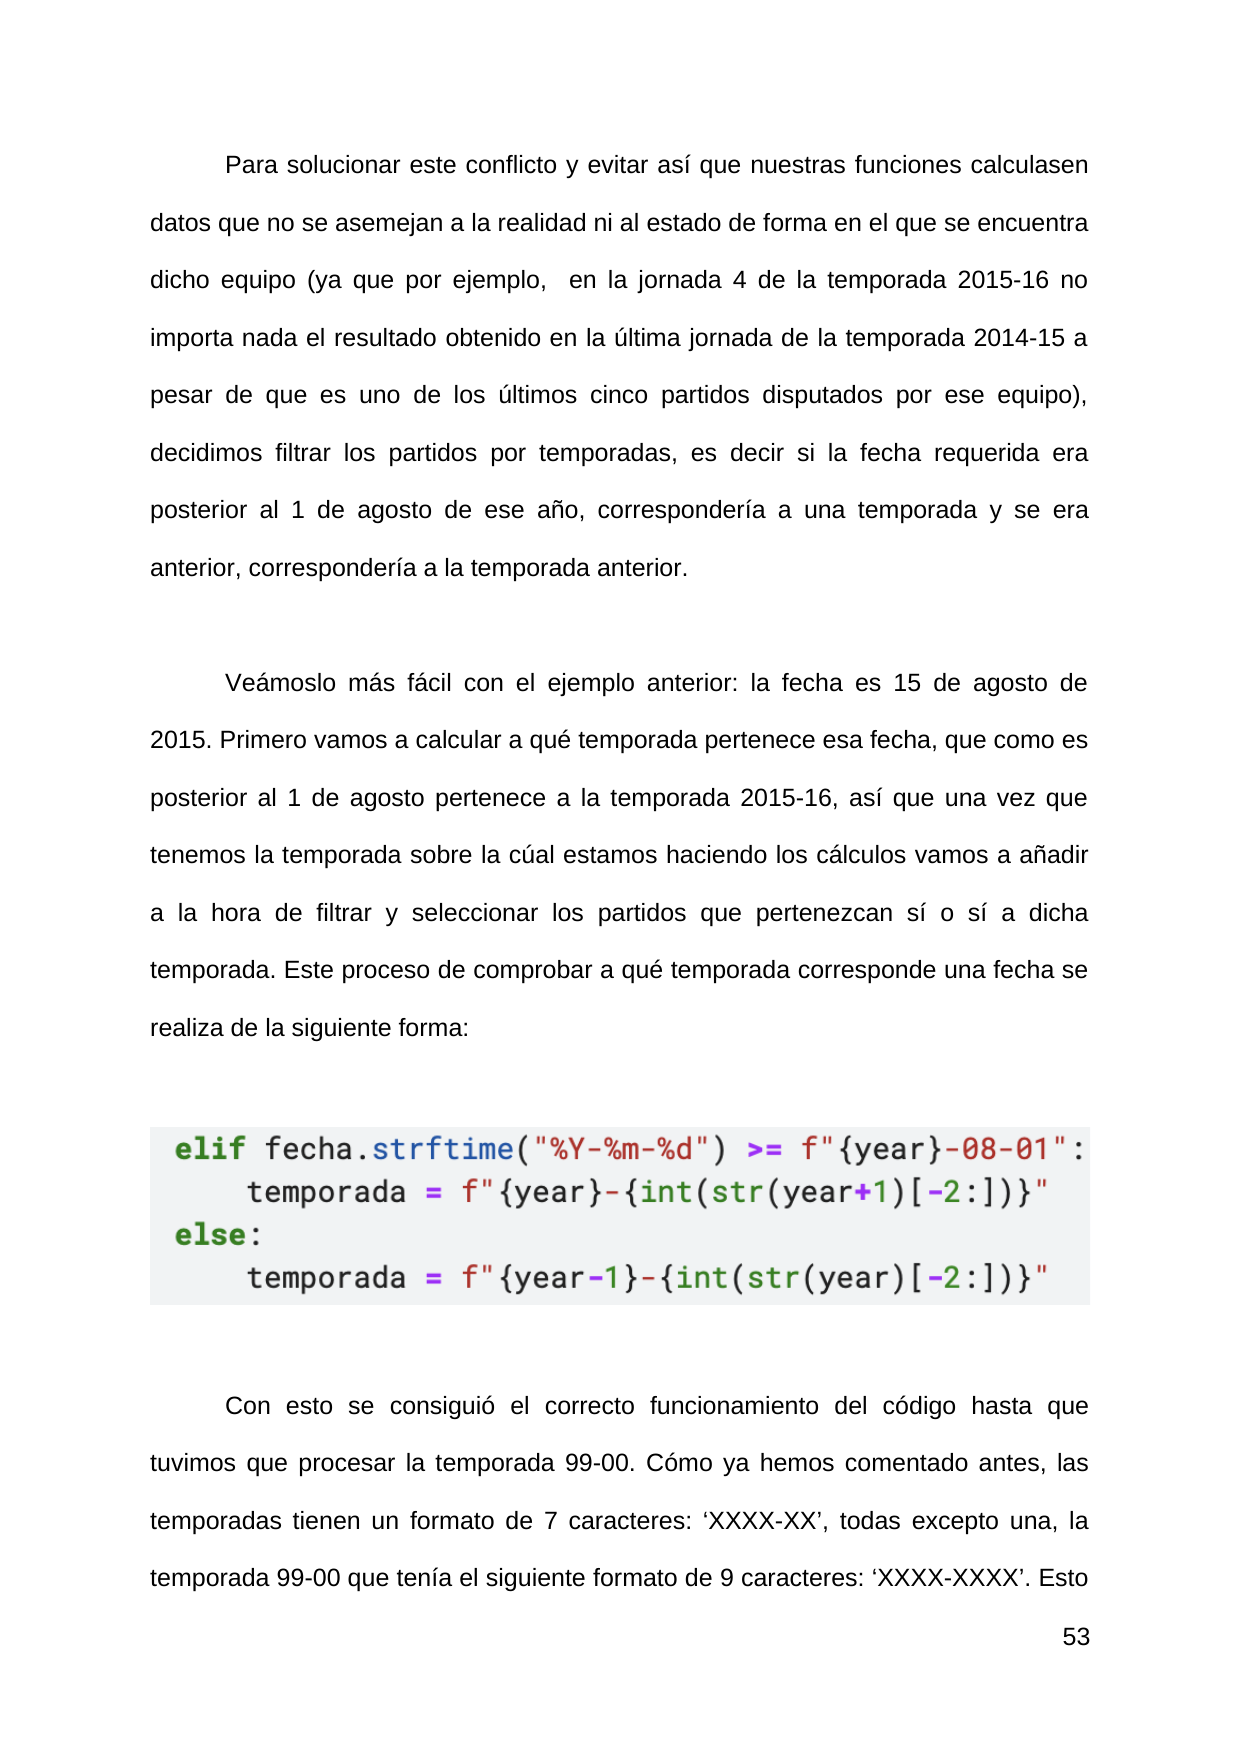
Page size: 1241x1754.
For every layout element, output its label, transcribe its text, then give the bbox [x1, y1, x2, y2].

picture [150, 1127, 1091, 1305]
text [150, 1391, 1090, 1592]
text Veámoslo más fácil con el ejemplo anterior: la fecha es 15 de agosto de 2015. Primero vamos a calcular a qué temporada pertenece esa fecha, que como es posterior al 1 de agosto pertenece a la temporada 2015-16, así que una vez que tenemos la temporada sobre la cúal estamos haciendo los cálculos vamos a añadir a la hora de filtrar y seleccionar los partidos que pertenezcan sí o sí a dicha temporada. Este proceso de comprobar a qué temporada corresponde una fecha se realiza de la siguiente forma: [150, 667, 1090, 1041]
text Para solucionar este conflicto y evitar así que nuestras funciones calculasen datos que no se asemejan a la realidad ni al estado de forma en el que se encuentra dicho equipo (ya que por ejemplo, en la jornada 4 de la temporada 2015-16 no importa nada el resultado obtenido en la última jornada de la temporada 2014-15 a pesar de que es uno de los últimos cinco partidos disputados por ese equipo), decidimos filtrar los partidos por temporadas, es decir si la fecha requerida era posterior al 1 de agosto de ese año, correspondería a una temporada y se era anterior, correspondería a la temporada anterior. [150, 150, 1090, 581]
